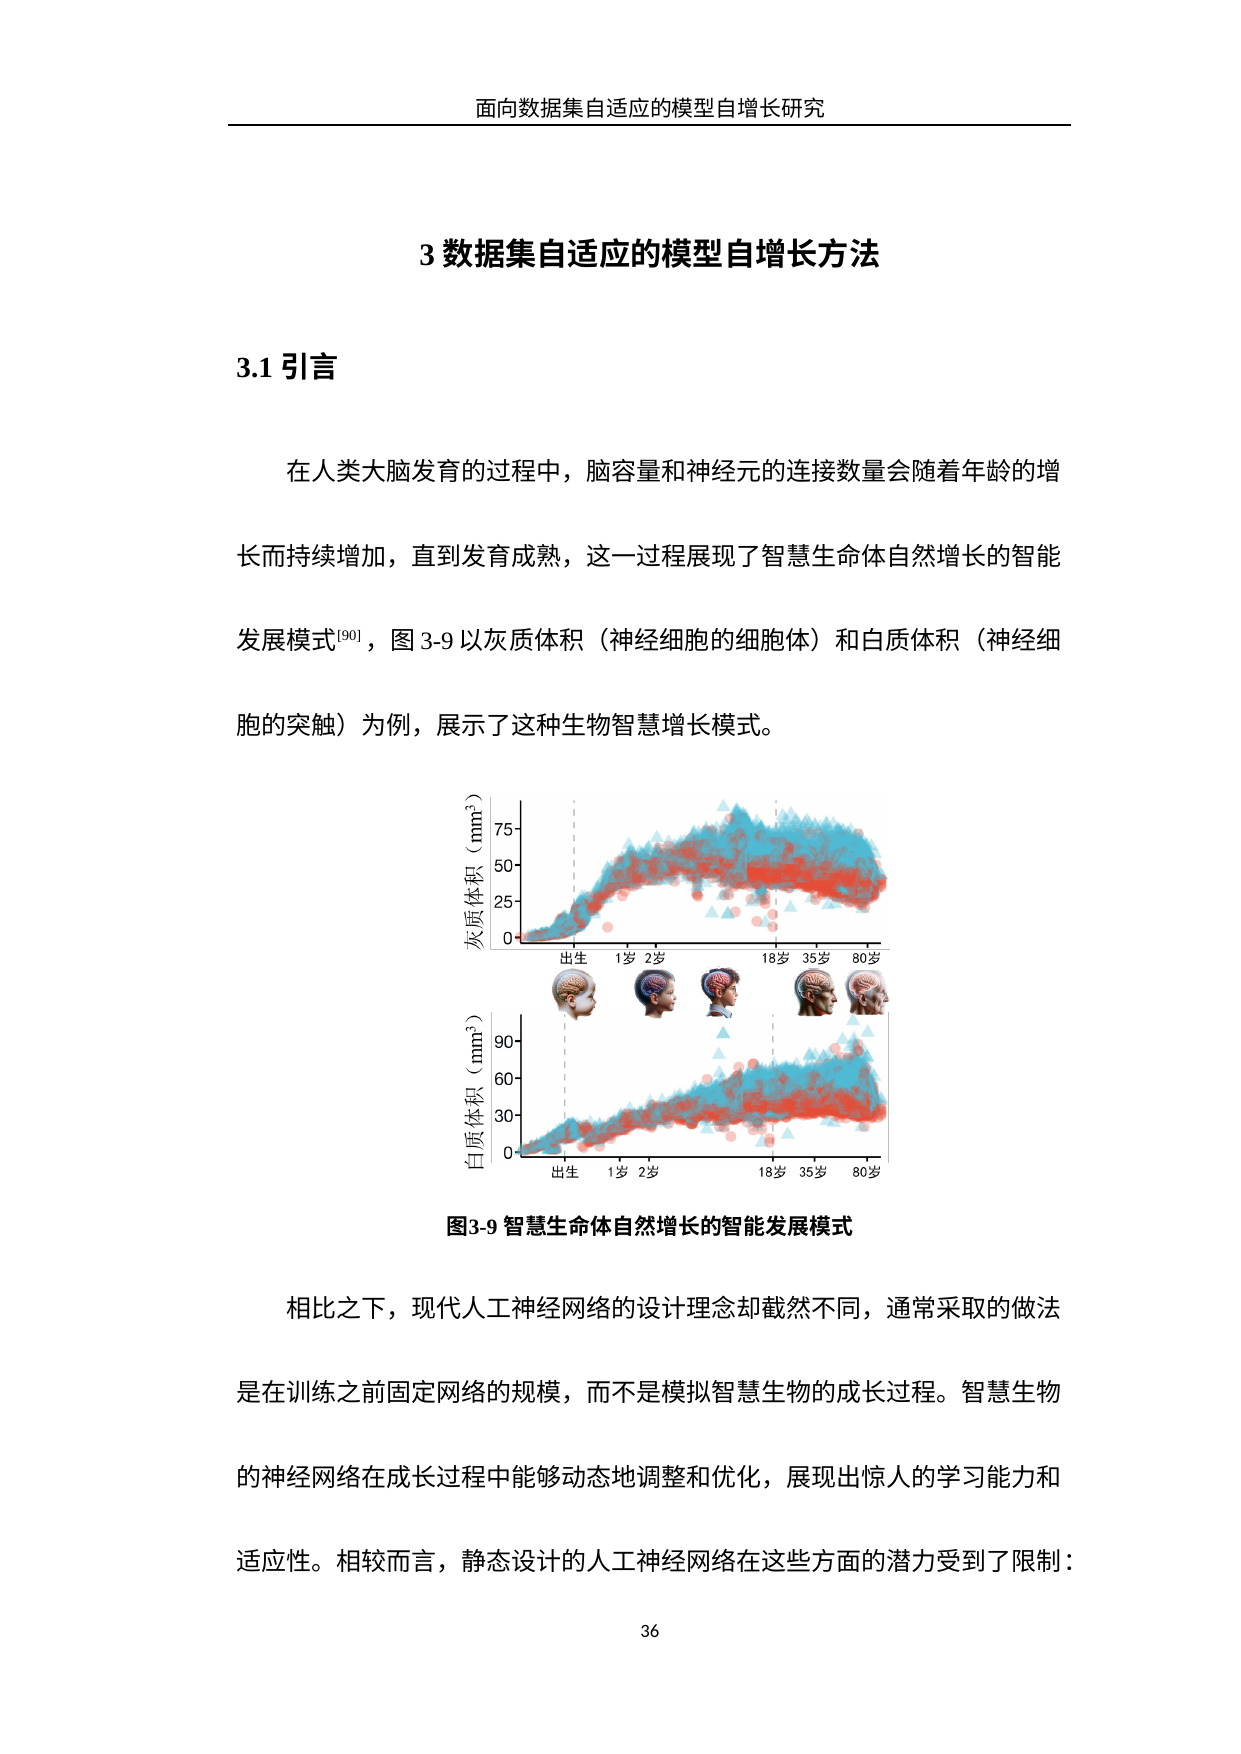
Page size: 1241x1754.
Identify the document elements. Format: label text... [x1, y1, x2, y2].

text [236, 1274, 1063, 1592]
text 引言 [236, 333, 1063, 398]
picture [452, 770, 891, 1188]
subtitle 数据集自适应的模型自增长方法 [236, 219, 1063, 284]
